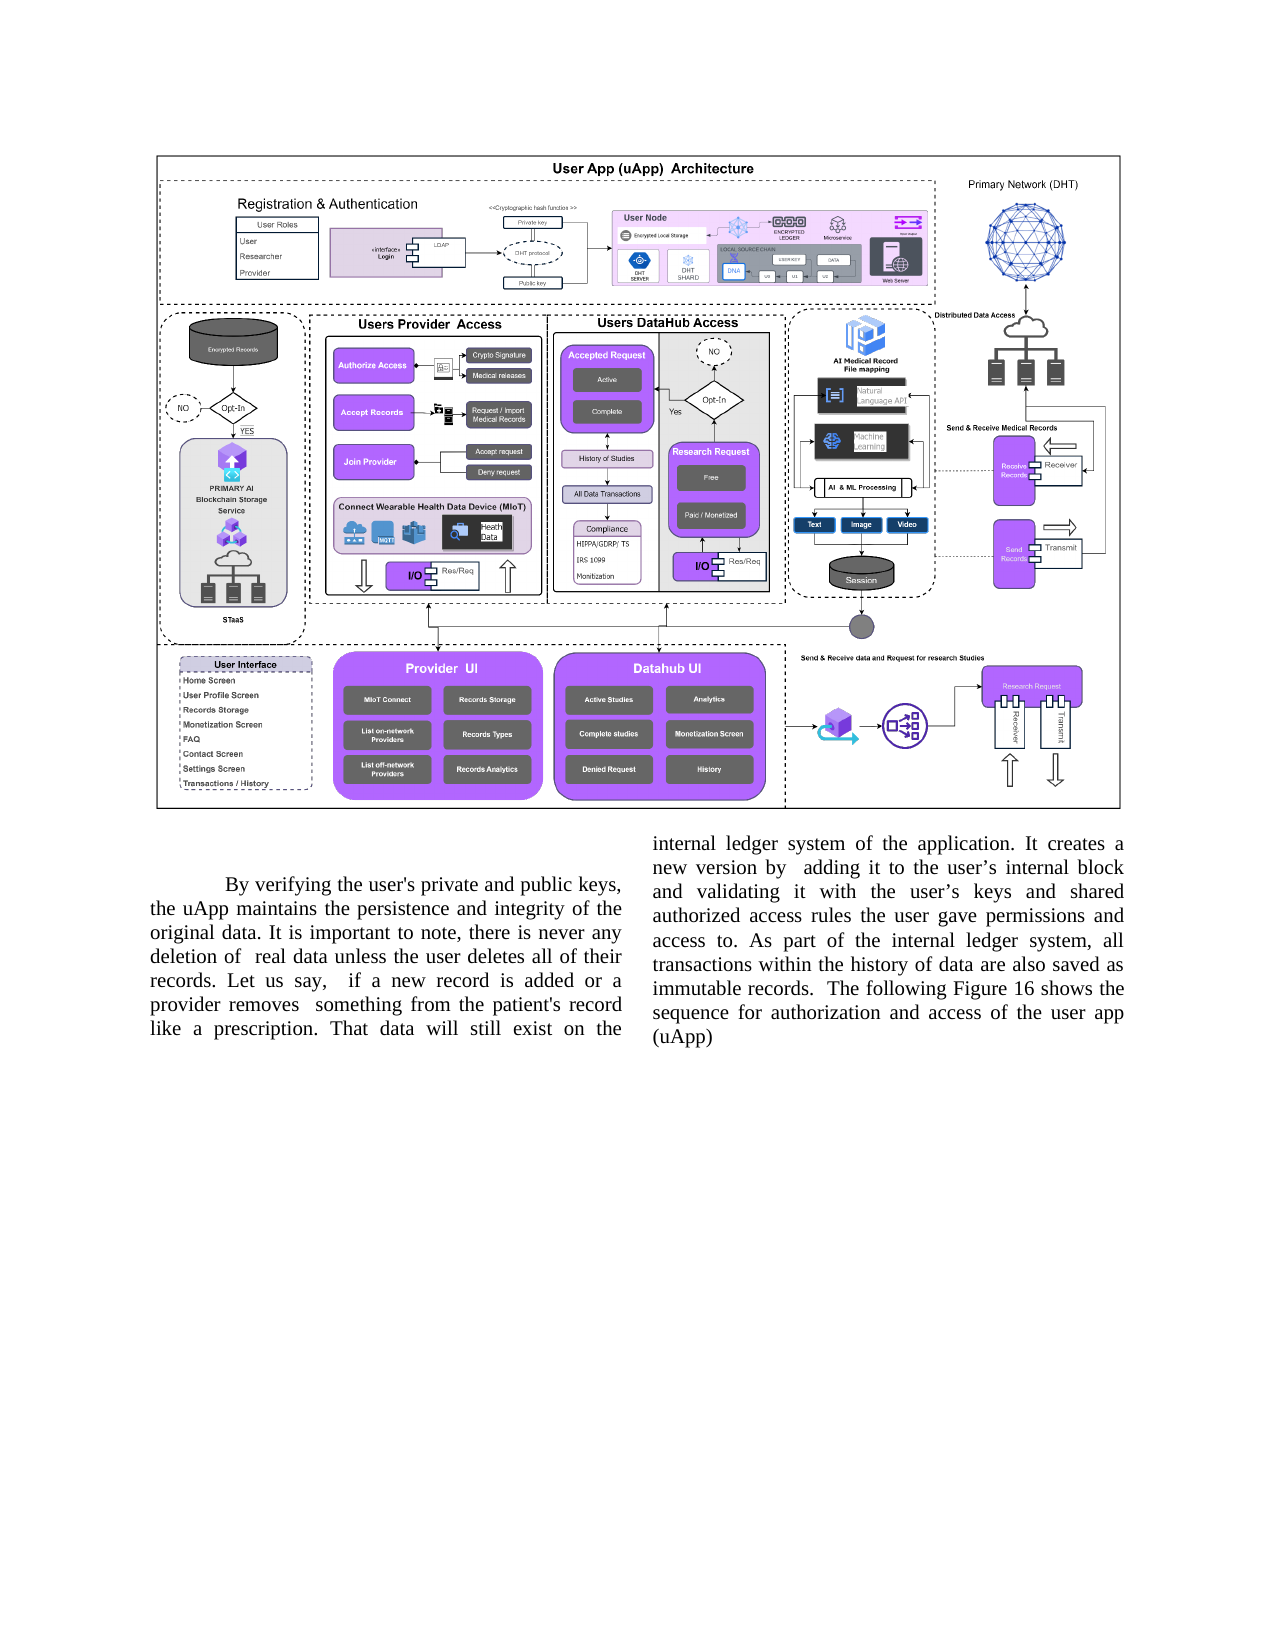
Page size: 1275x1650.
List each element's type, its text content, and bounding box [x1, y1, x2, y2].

picture [150, 150, 1125, 815]
text By verifying the user's private and public keys, the uApp maintains the persistence and integrity of the original data. It is important to note, there is never any deletion of real data unless the user deletes all of their records. Let us say, if a new record is added or a provider removes something from the patient's record like a prescription. That data will still exist on the internal ledger system of the application. It creates a new version by adding it to the user’s internal block and validating it with the user’s keys and shared authorized access rules the user gave permissions and access to. As part of the internal ledger system, all transactions within the history of data are also saved as immutable records. The following Figure 16 shows the sequence for authorization and access of the user app (uApp) [652, 831, 1125, 1048]
text By verifying the user's private and public keys, the uApp maintains the persistence and integrity of the original data. It is important to note, there is never any deletion of real data unless the user deletes all of their records. Let us say, if a new record is added or a provider removes something from the patient's record like a prescription. That data will still exist on the internal ledger system of the application. It creates a new version by adding it to the user’s internal block and validating it with the user’s keys and shared authorized access rules the user gave permissions and access to. As part of the internal ledger system, all transactions within the history of data are also saved as immutable records. The following Figure 16 shows the sequence for authorization and access of the user app (uApp) [150, 872, 622, 1040]
